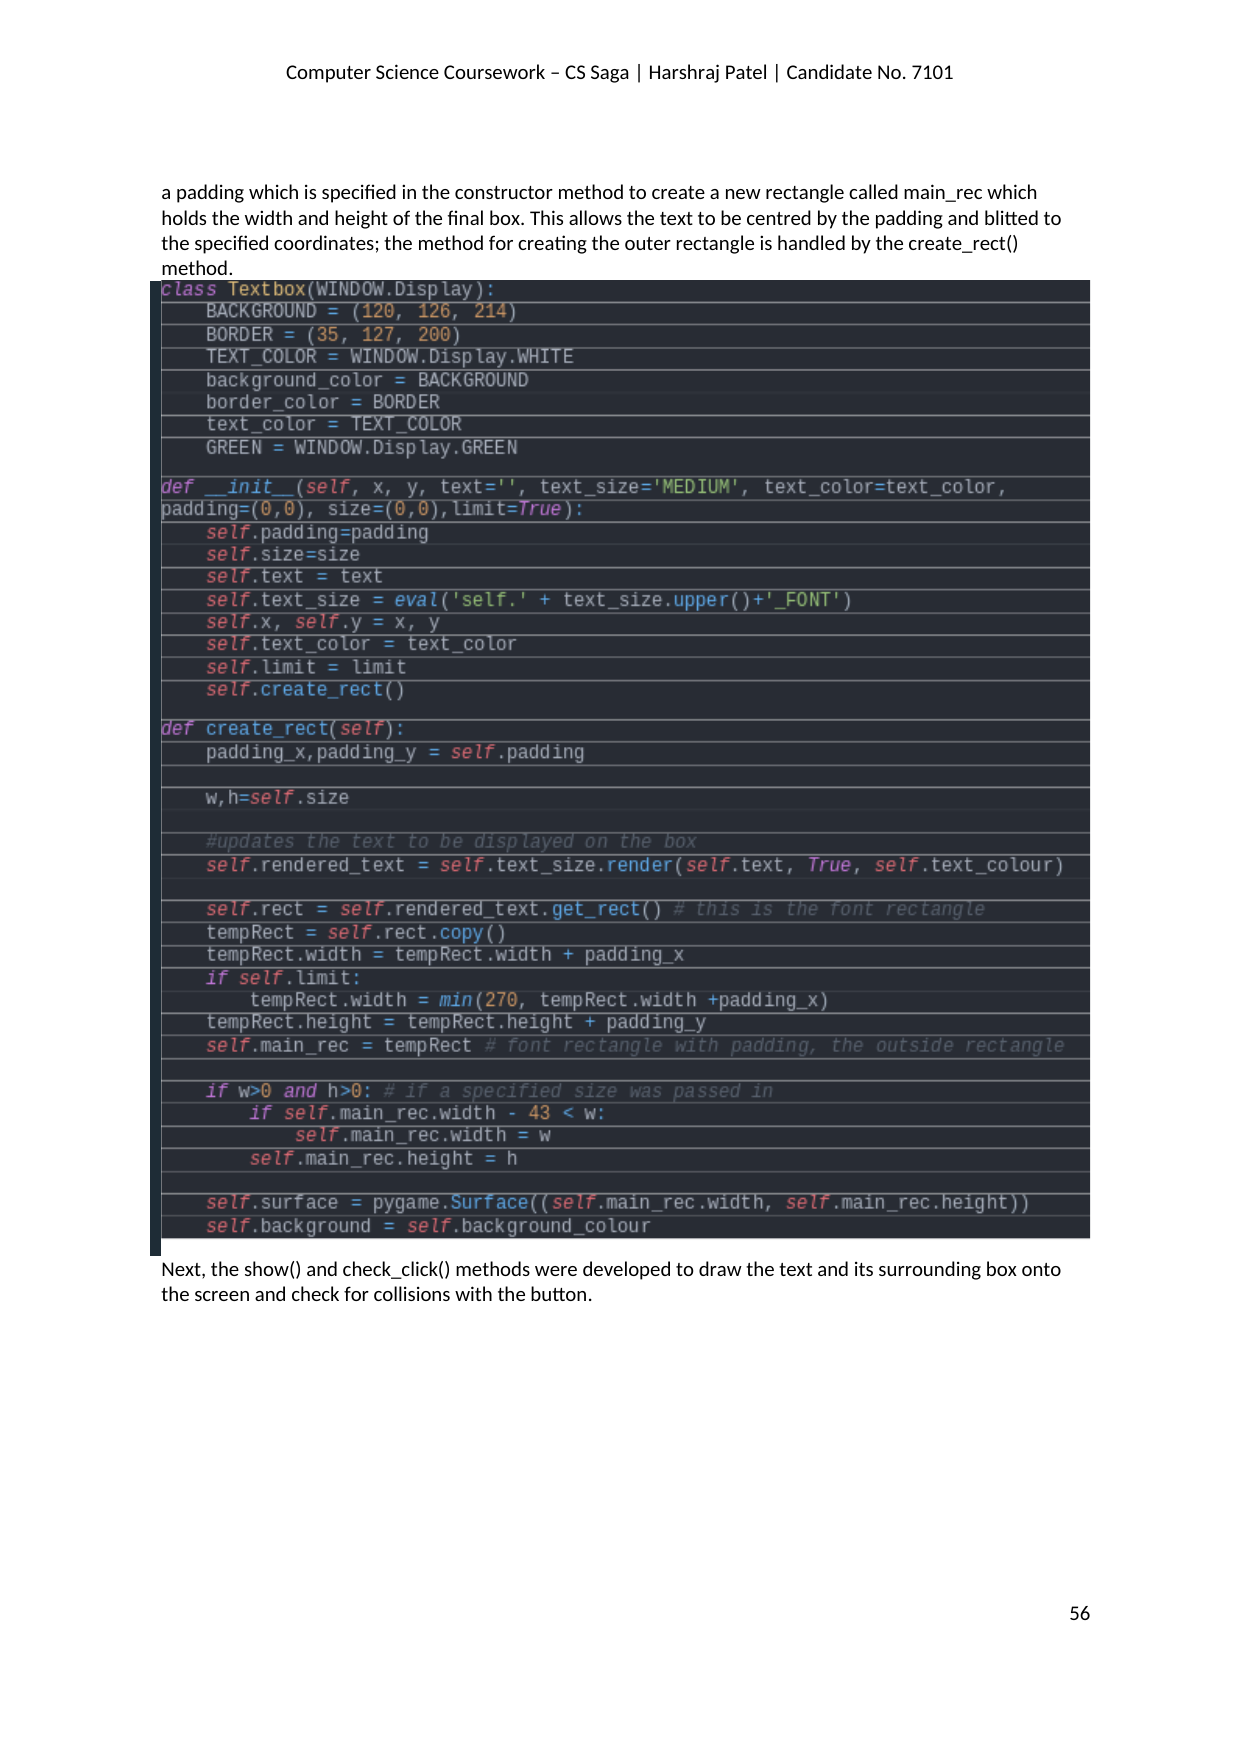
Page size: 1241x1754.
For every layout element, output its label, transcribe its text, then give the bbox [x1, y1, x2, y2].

table_cell Next, the show() and check_click() methods were developed to draw the text and its surrounding box onto the screen and check for collisions with the button. [150, 1256, 1090, 1307]
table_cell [150, 179, 1090, 281]
table_cell [150, 281, 161, 1256]
